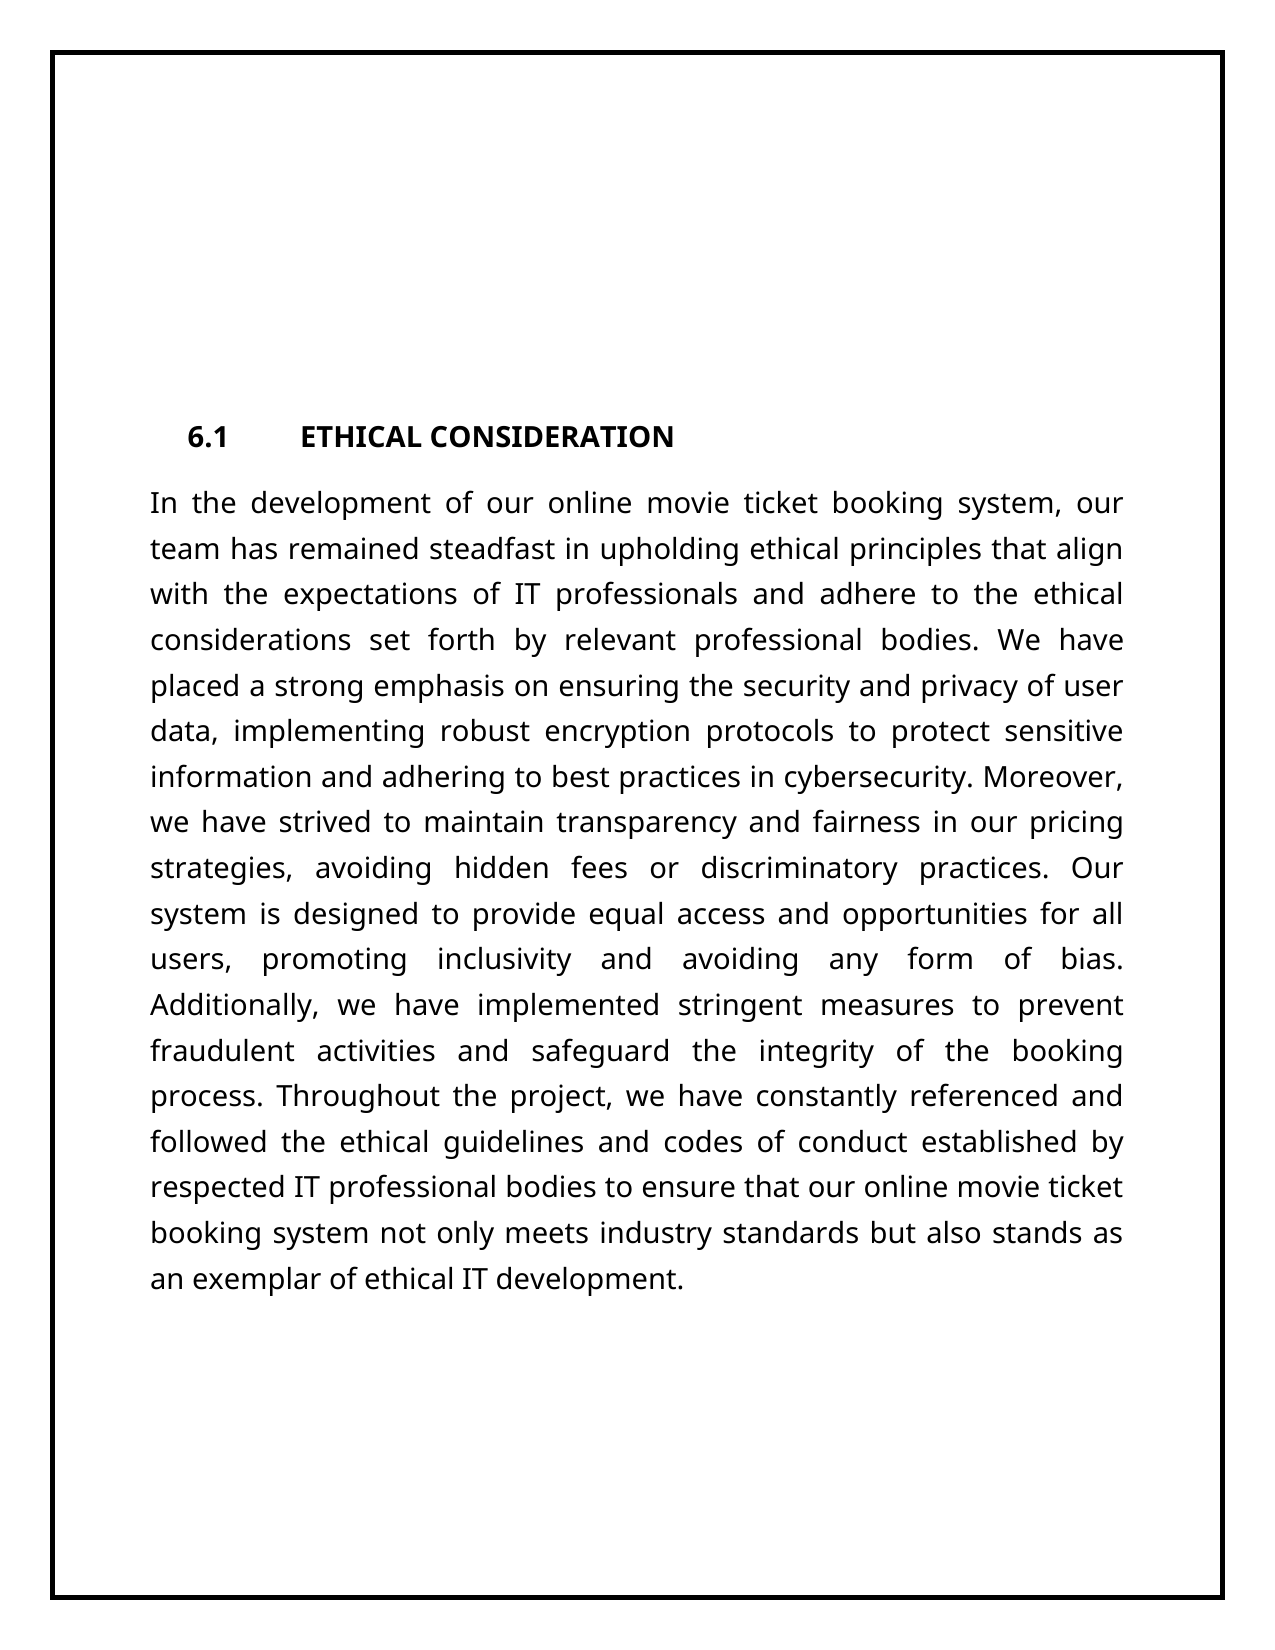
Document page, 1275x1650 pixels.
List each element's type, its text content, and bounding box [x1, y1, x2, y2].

text In the development of our online movie ticket booking system, our team has remained steadfast in upholding ethical principles that align with the expectations of IT professionals and adhere to the ethical considerations set forth by relevant professional bodies. We have placed a strong emphasis on ensuring the security and privacy of user data, implementing robust encryption protocols to protect sensitive information and adhering to best practices in cybersecurity. Moreover, we have strived to maintain transparency and fairness in our pricing strategies, avoiding hidden fees or discriminatory practices. Our system is designed to provide equal access and opportunities for all users, promoting inclusivity and avoiding any form of bias. Additionally, we have implemented stringent measures to prevent fraudulent activities and safeguard the integrity of the booking process. Throughout the project, we have constantly referenced and followed the ethical guidelines and codes of conduct established by respected IT professional bodies to ensure that our online movie ticket booking system not only meets industry standards but also stands as an exemplar of ethical IT development. [150, 482, 1125, 1298]
list ETHICAL CONSIDERATION [187, 416, 1125, 456]
